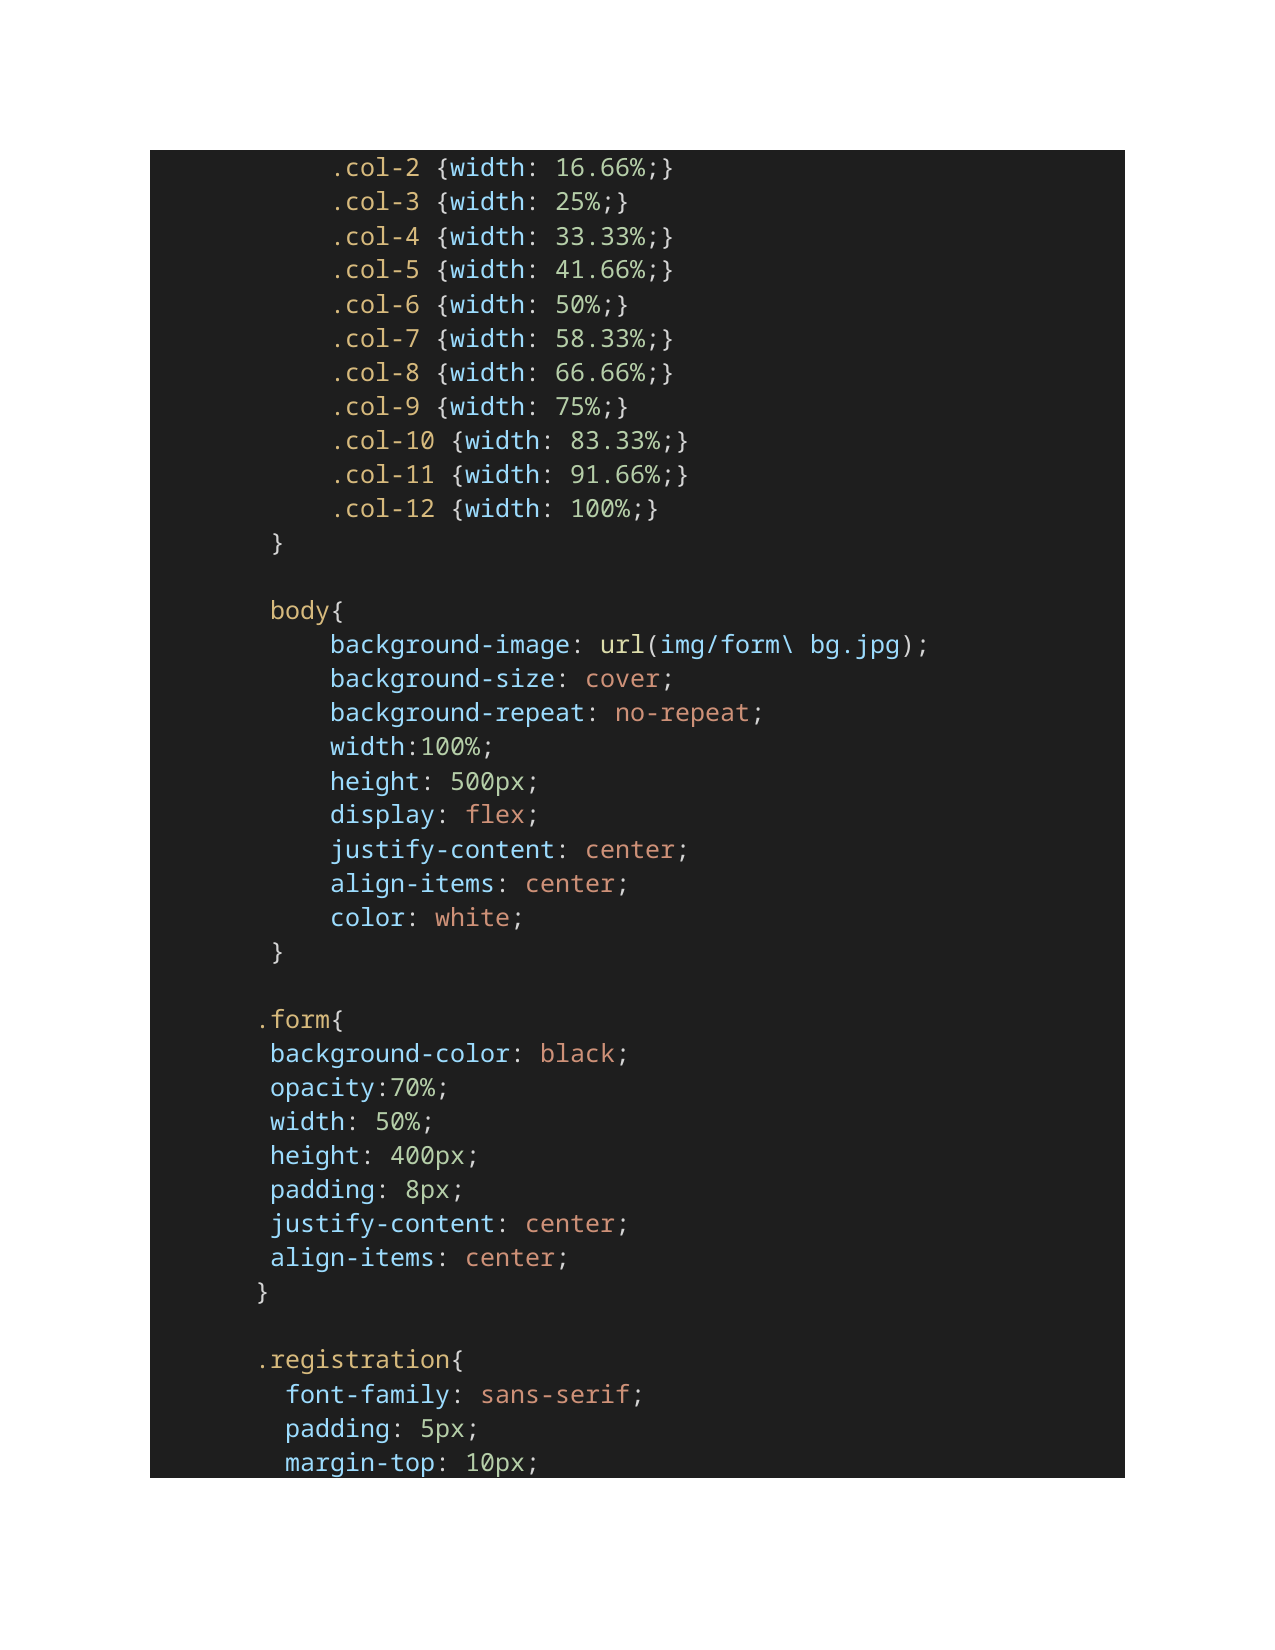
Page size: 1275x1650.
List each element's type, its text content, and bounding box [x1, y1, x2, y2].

text padding: 5px; [150, 1410, 1125, 1444]
text .col-10 {width: 83.33%;} [150, 422, 1125, 457]
text color: white; [150, 899, 1125, 933]
text .col-9 {width: 75%;} [150, 388, 1125, 422]
text opacity:70%; [150, 1070, 1125, 1104]
text display: flex; [150, 797, 1125, 831]
text align-items: center; [150, 865, 1125, 899]
text .col-4 {width: 33.33%;} [150, 218, 1125, 252]
text justify-content: center; [150, 831, 1125, 865]
text align-items: center; [150, 1240, 1125, 1274]
text .registration{ [150, 1342, 1125, 1376]
text .col-7 {width: 58.33%;} [150, 320, 1125, 354]
text background-image: url(img/form\ bg.jpg); [150, 627, 1125, 661]
text .col-6 {width: 50%;} [150, 286, 1125, 320]
text font-family: sans-serif; [150, 1376, 1125, 1410]
text justify-content: center; [150, 1206, 1125, 1240]
text height: 400px; [150, 1138, 1125, 1172]
text background-repeat: no-repeat; [150, 695, 1125, 729]
text } [150, 525, 1125, 559]
text } [150, 933, 1125, 967]
text height: 500px; [150, 763, 1125, 797]
text .col-8 {width: 66.66%;} [150, 354, 1125, 388]
text margin-top: 10px; [150, 1444, 1125, 1478]
text } [150, 1274, 1125, 1308]
text padding: 8px; [150, 1172, 1125, 1206]
text .col-11 {width: 91.66%;} [150, 457, 1125, 491]
text width:100%; [150, 729, 1125, 763]
text .col-3 {width: 25%;} [150, 184, 1125, 218]
text .col-12 {width: 100%;} [150, 491, 1125, 525]
text background-color: black; [150, 1036, 1125, 1070]
text .col-2 {width: 16.66%;} [150, 150, 1125, 184]
text .form{ [150, 1002, 1125, 1036]
text body{ [150, 593, 1125, 627]
text background-size: cover; [150, 661, 1125, 695]
text .col-5 {width: 41.66%;} [150, 252, 1125, 286]
text width: 50%; [150, 1104, 1125, 1138]
